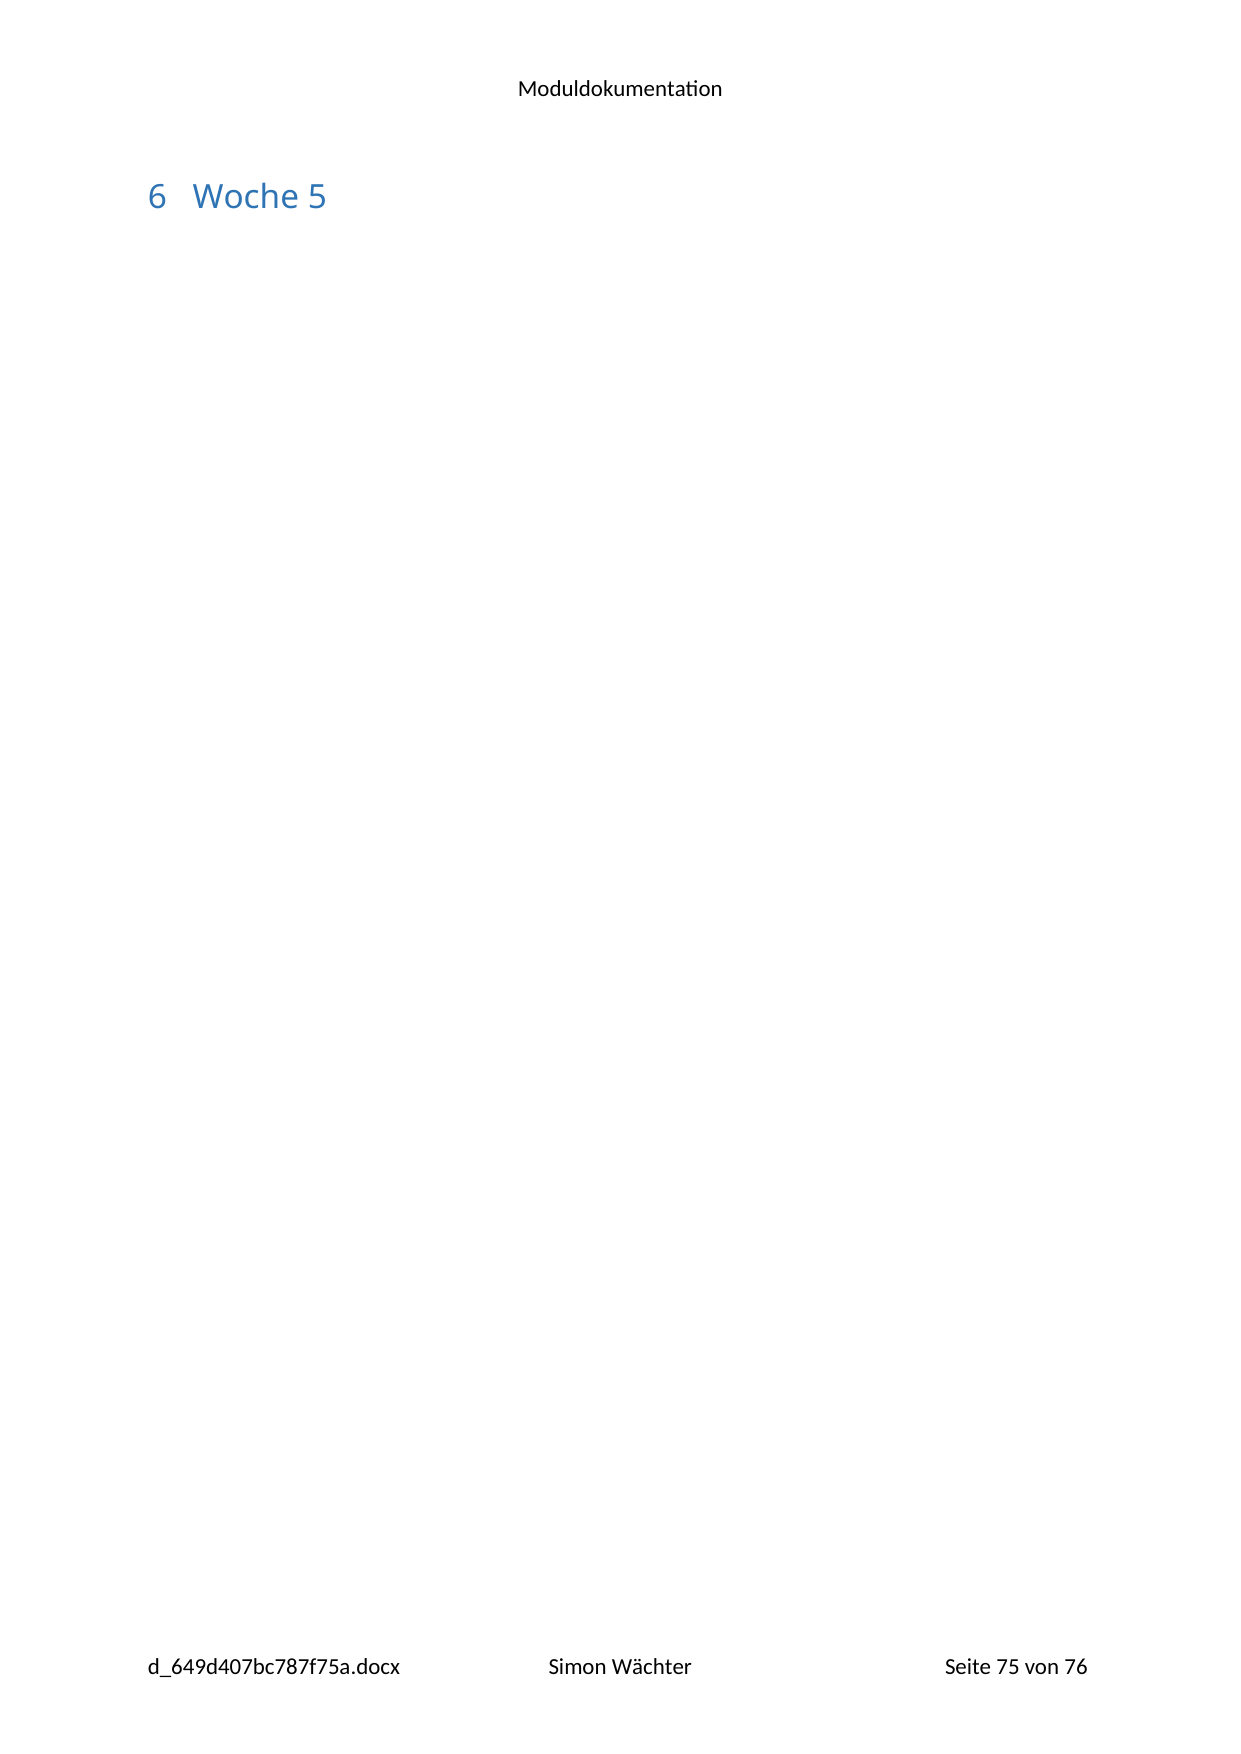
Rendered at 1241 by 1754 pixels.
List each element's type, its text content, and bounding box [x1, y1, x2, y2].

subtitle Woche 5 [148, 173, 1093, 218]
